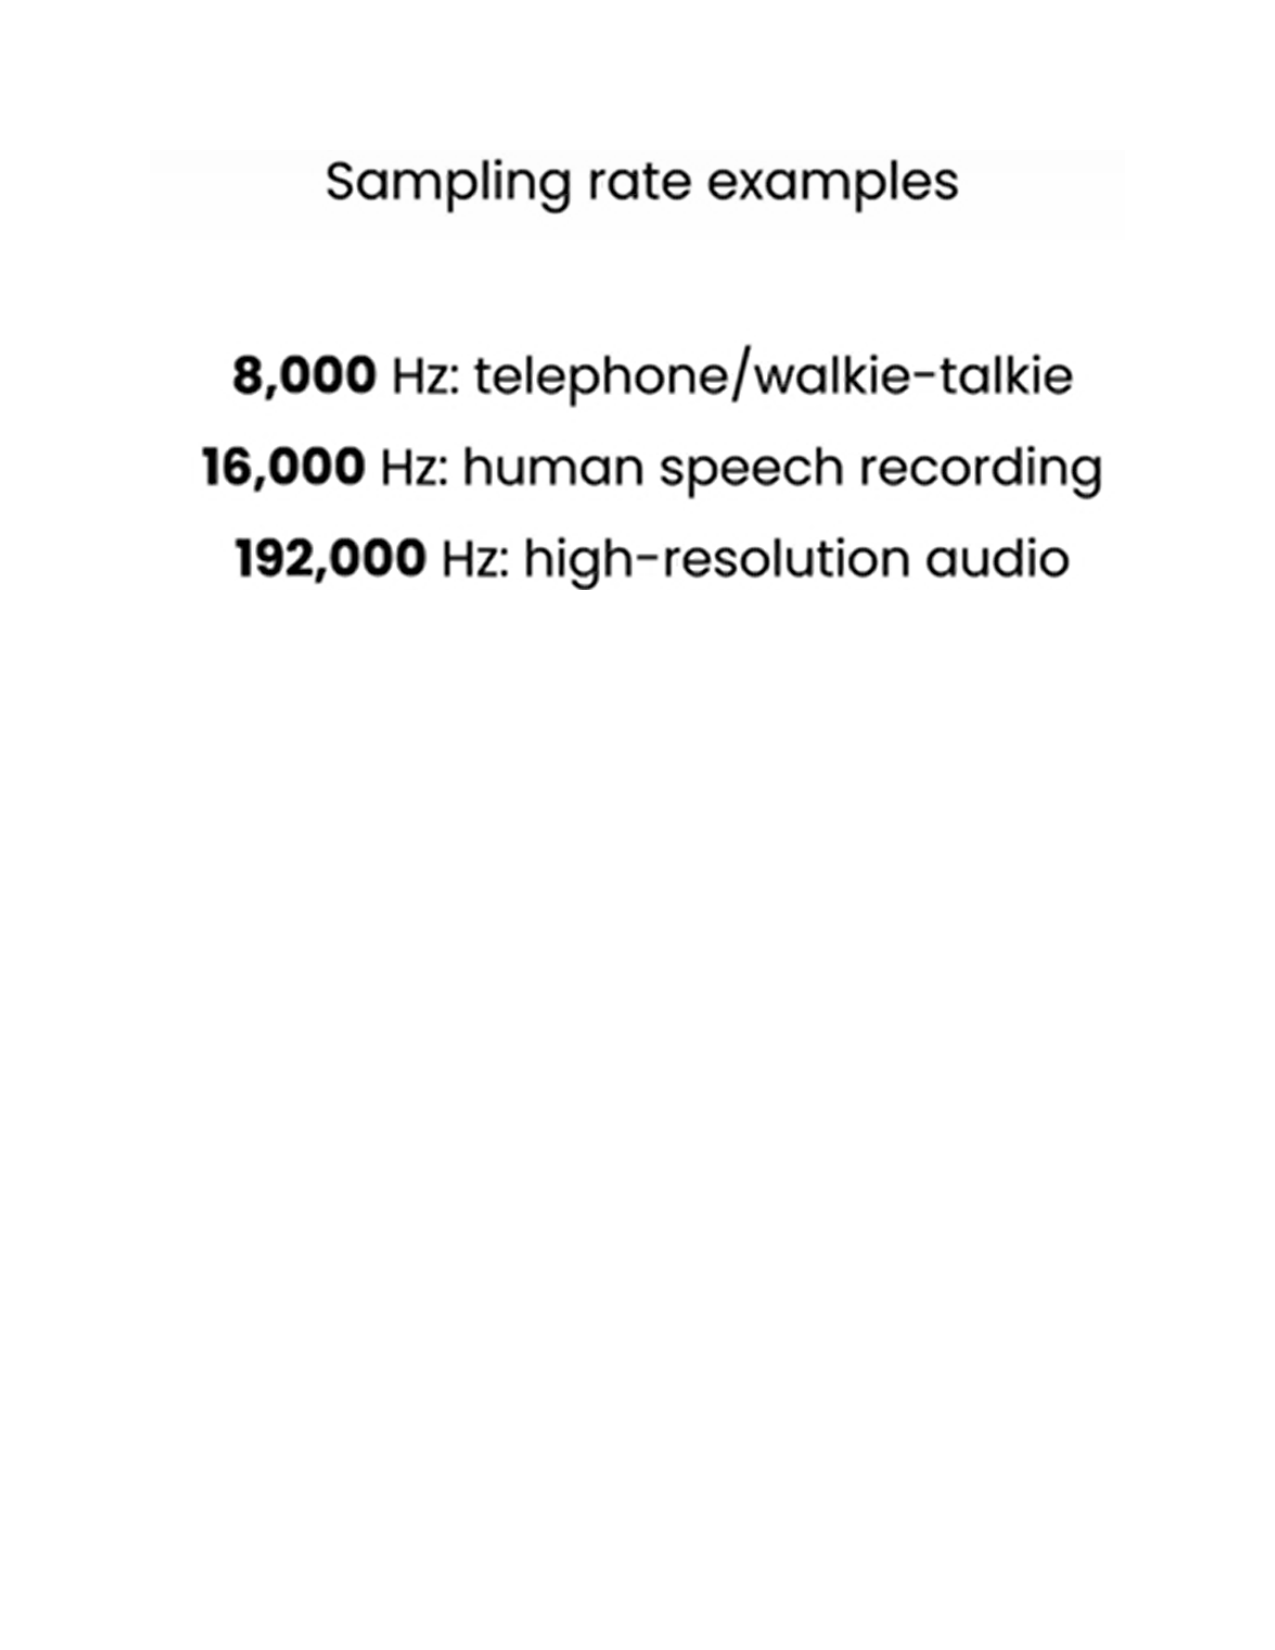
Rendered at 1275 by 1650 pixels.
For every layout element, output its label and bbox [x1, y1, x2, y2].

picture [150, 150, 1125, 590]
